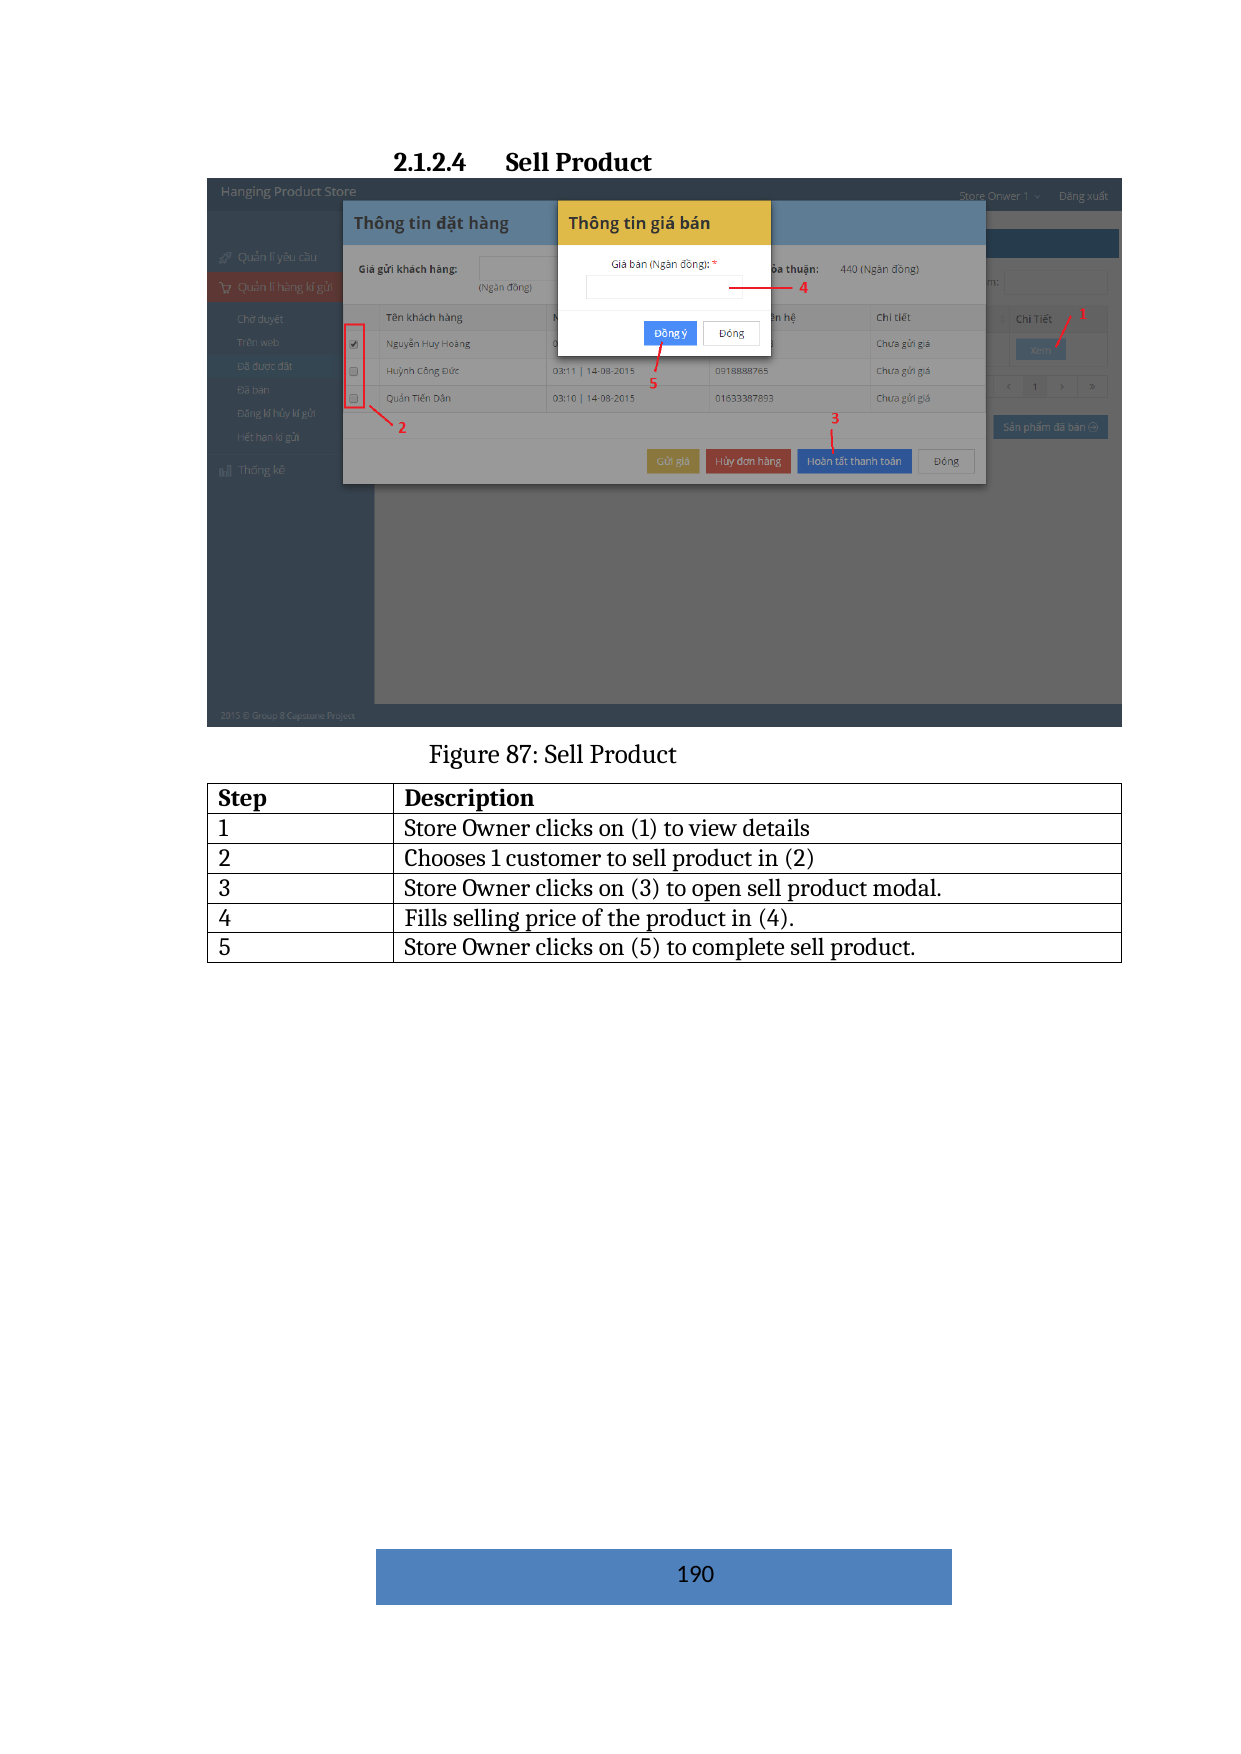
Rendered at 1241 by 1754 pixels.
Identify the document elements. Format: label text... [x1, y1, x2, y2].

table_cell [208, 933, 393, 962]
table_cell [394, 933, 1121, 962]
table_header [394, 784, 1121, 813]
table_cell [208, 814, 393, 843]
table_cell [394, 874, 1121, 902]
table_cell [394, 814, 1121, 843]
subtitle Sell Product [393, 147, 1122, 178]
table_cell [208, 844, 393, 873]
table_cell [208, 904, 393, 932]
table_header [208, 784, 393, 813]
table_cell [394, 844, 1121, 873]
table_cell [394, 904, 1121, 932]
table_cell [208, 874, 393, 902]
picture [207, 178, 1122, 727]
